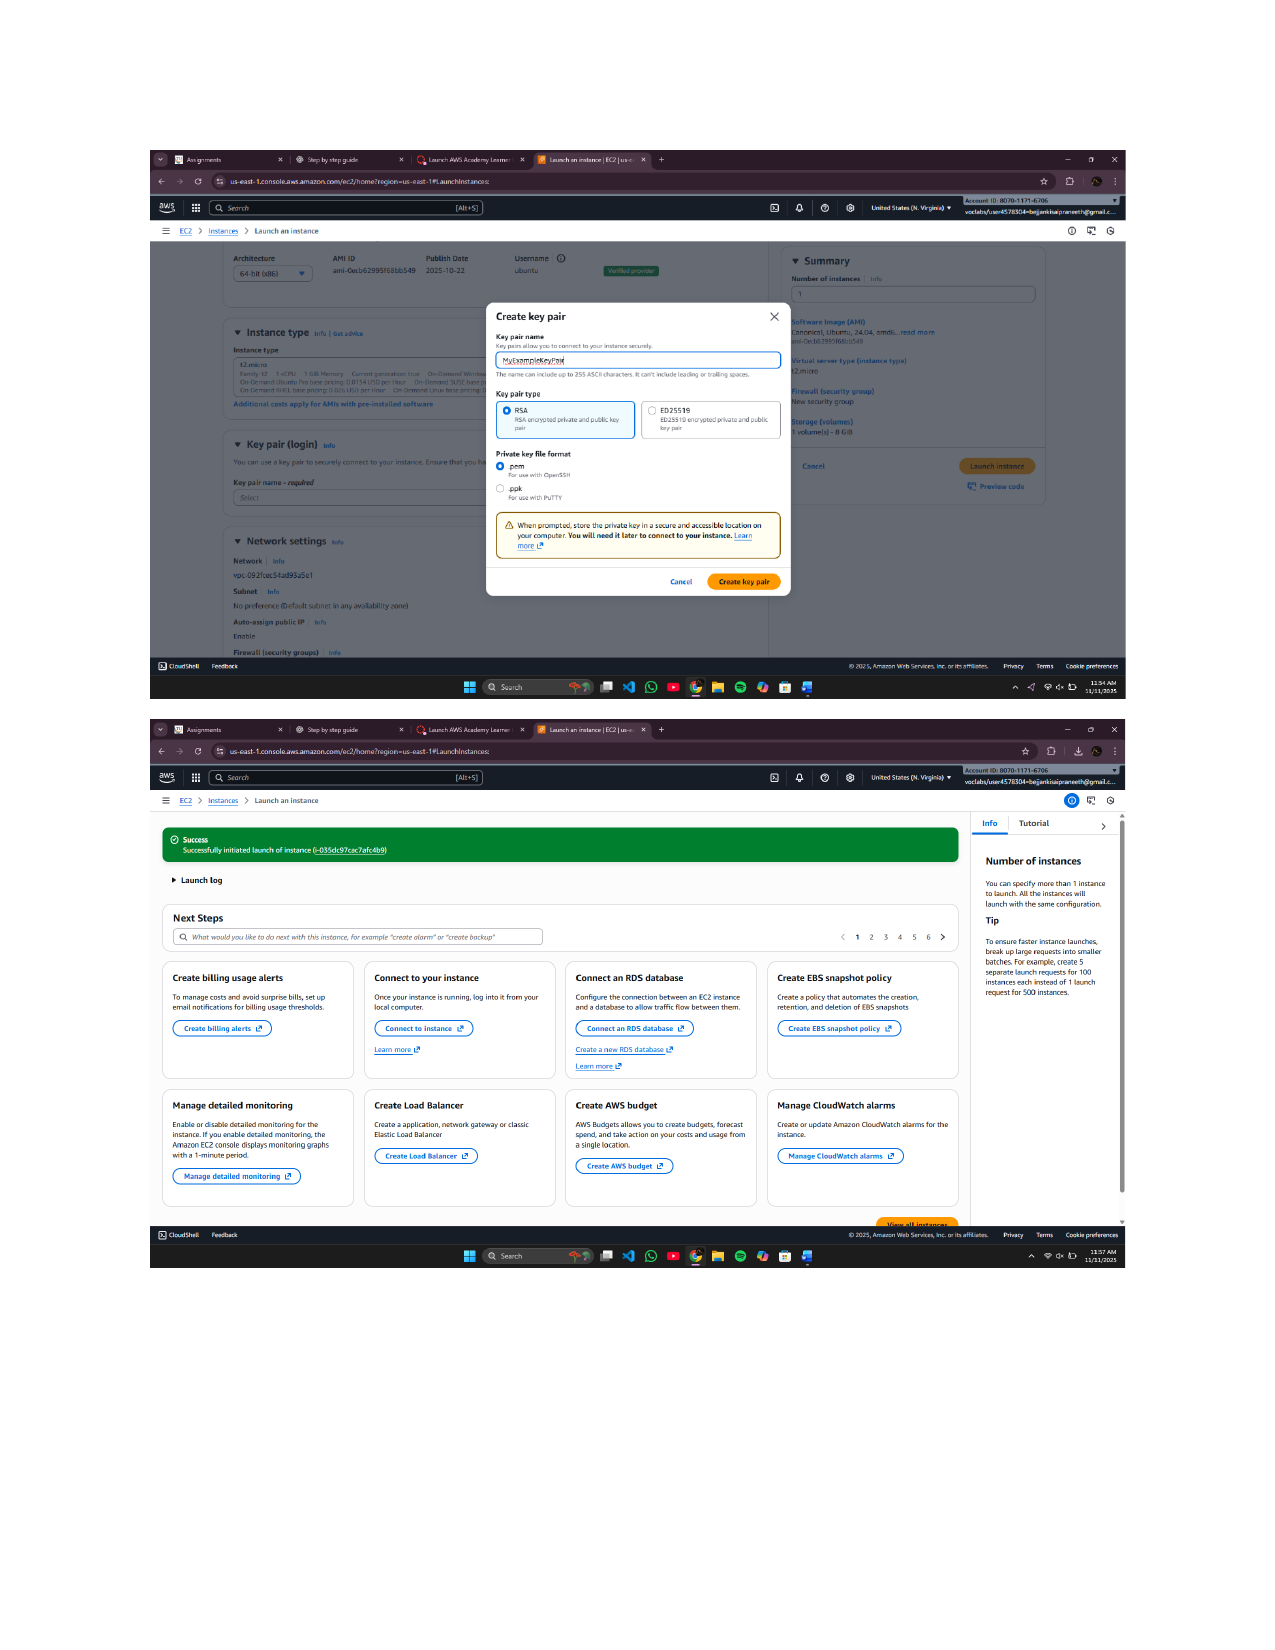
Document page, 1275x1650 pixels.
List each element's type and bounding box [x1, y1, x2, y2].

picture [150, 150, 1126, 699]
picture [150, 719, 1125, 1268]
